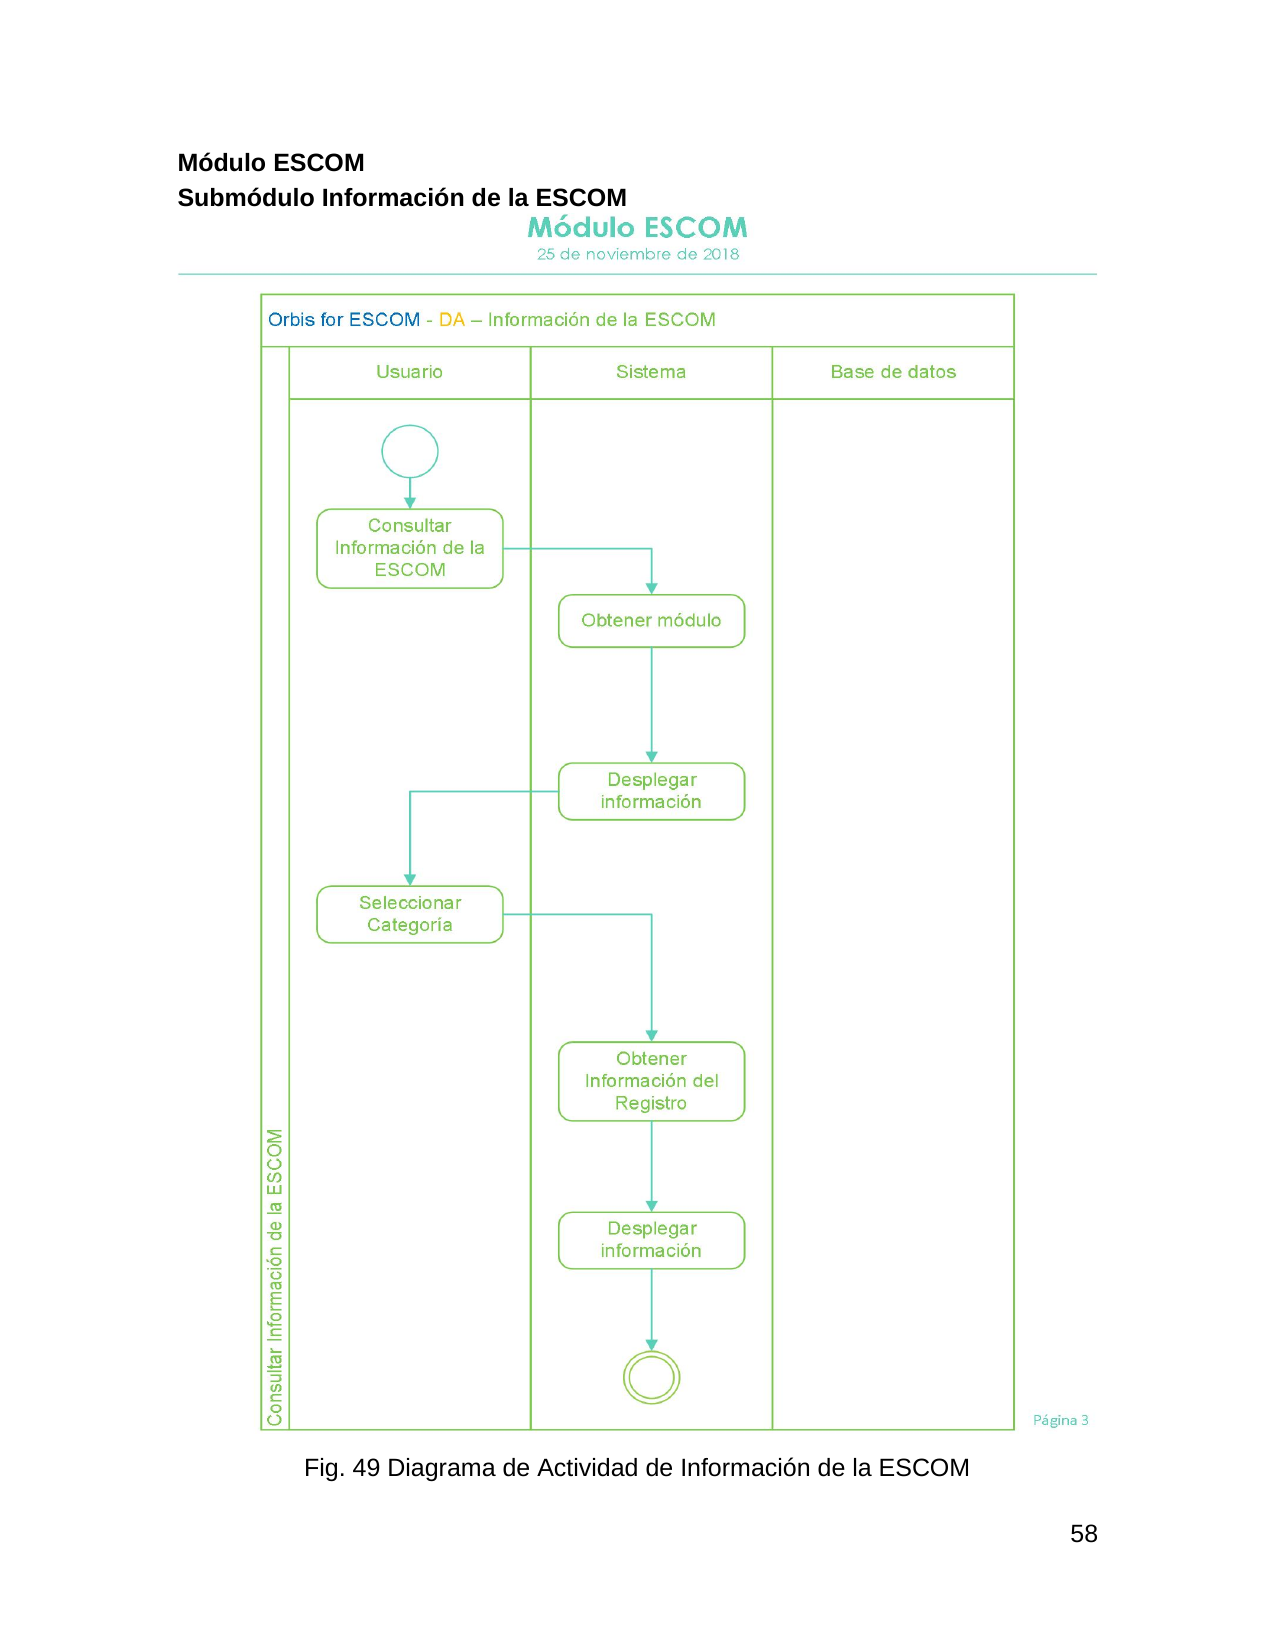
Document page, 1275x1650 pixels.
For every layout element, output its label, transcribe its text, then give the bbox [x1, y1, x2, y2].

text Fig. 49 Diagrama de Actividad de Información de la ESCOM [177, 1453, 1098, 1482]
subtitle Módulo ESCOM [177, 148, 1098, 176]
subtitle Submódulo Información de la ESCOM [177, 183, 1098, 212]
picture [177, 213, 1098, 1434]
